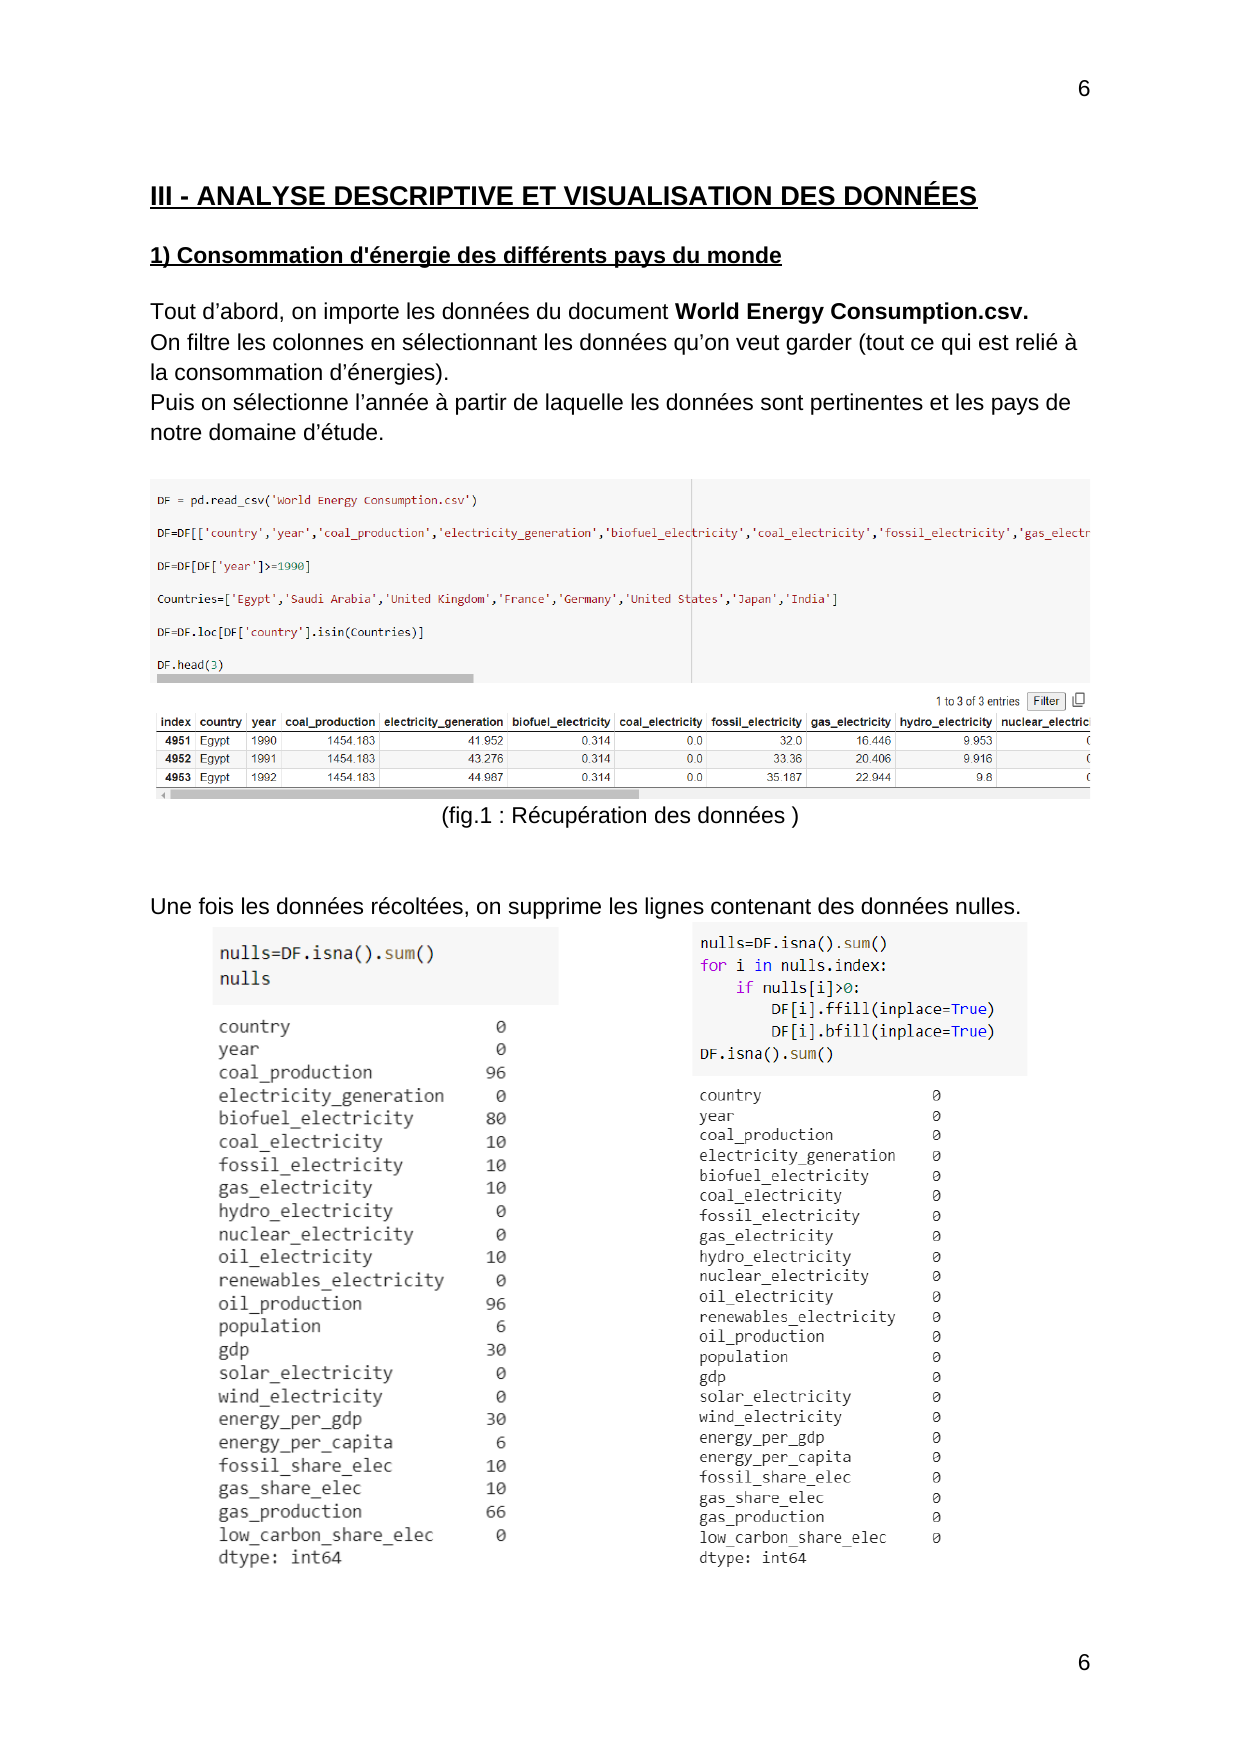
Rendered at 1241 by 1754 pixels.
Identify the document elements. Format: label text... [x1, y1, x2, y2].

text Tout d’abord, on importe les données du document World Energy Consumption.csv. [150, 298, 1090, 324]
text Une fois les données récoltées, on supprime les lignes contenant des données nulles. [150, 893, 1090, 919]
text (fig.1 : Récupération des données ) [150, 802, 1090, 828]
text Puis on sélectionne l’année à partir de laquelle les données sont pertinentes et les pays de notre domaine d’étude. [150, 389, 1090, 445]
picture [692, 922, 1028, 1572]
subtitle 1) Consommation d'énergie des différents pays du monde [150, 242, 1090, 268]
picture [150, 479, 1091, 799]
picture [212, 926, 559, 1572]
text On filtre les colonnes en sélectionnant les données qu’on veut garder (tout ce qui est relié à la consommation d’énergies). [150, 328, 1090, 385]
subtitle III - ANALYSE DESCRIPTIVE ET VISUALISATION DES DONNÉES [150, 180, 1090, 211]
